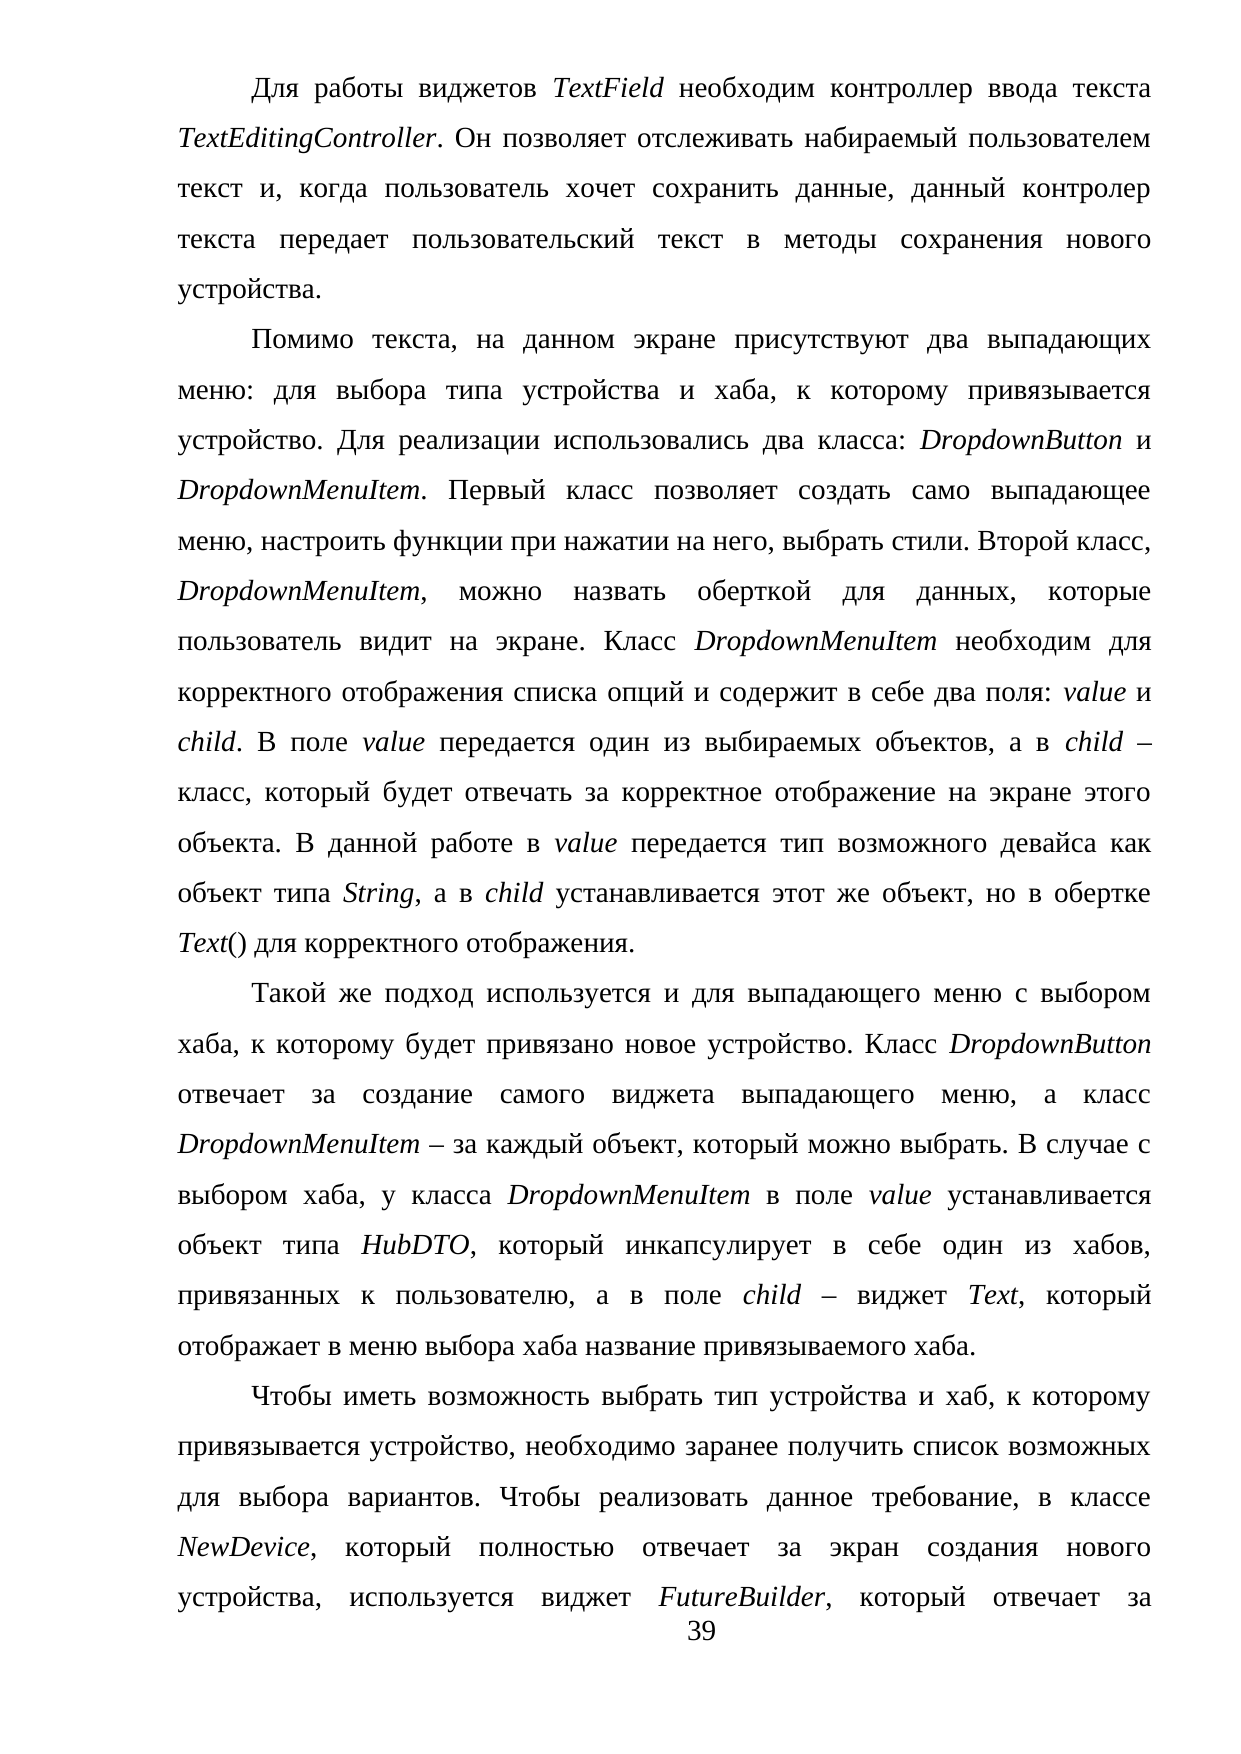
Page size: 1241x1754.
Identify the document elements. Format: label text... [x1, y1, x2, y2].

text Такой же подход используется и для выпадающего меню с выбором хаба, к которому будет привязано новое устройство. Класс DropdownButton отвечает за создание самого виджета выпадающего меню, а класс DropdownMenuItem – за каждый объект, который можно выбрать. В случае с выбором хаба, у класса DropdownMenuItem в поле value устанавливается объект типа HubDTO, который инкапсулирует в себе один из хабов, привязанных к пользователю, а в поле child – виджет Text, который отображает в меню выбора хаба название привязываемого хаба. [177, 976, 1152, 1361]
text Для работы виджетов TextField необходим контроллер ввода текста TextEditingController. Он позволяет отслеживать набираемый пользователем текст и, когда пользователь хочет сохранить данные, данный контролер текста передает пользовательский текст в методы сохранения нового устройства. [177, 70, 1152, 305]
text Помимо текста, на данном экране присутствуют два выпадающих меню: для выбора типа устройства и хаба, к которому привязывается устройство. Для реализации использовались два класса: DropdownButton и DropdownMenuItem. Первый класс позволяет создать само выпадающее меню, настроить функции при нажатии на него, выбрать стили. Второй класс, DropdownMenuItem, можно назвать оберткой для данных, которые пользователь видит на экране. Класс DropdownMenuItem необходим для корректного отображения списка опций и содержит в себе два поля: value и child. В поле value передается один из выбираемых объектов, а в child – класс, который будет отвечать за корректное отображение на экране этого объекта. В данной работе в value передается тип возможного девайса как объект типа String, а в child устанавливается этот же объект, но в обертке Text() для корректного отображения. [177, 322, 1152, 959]
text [177, 1378, 1152, 1613]
